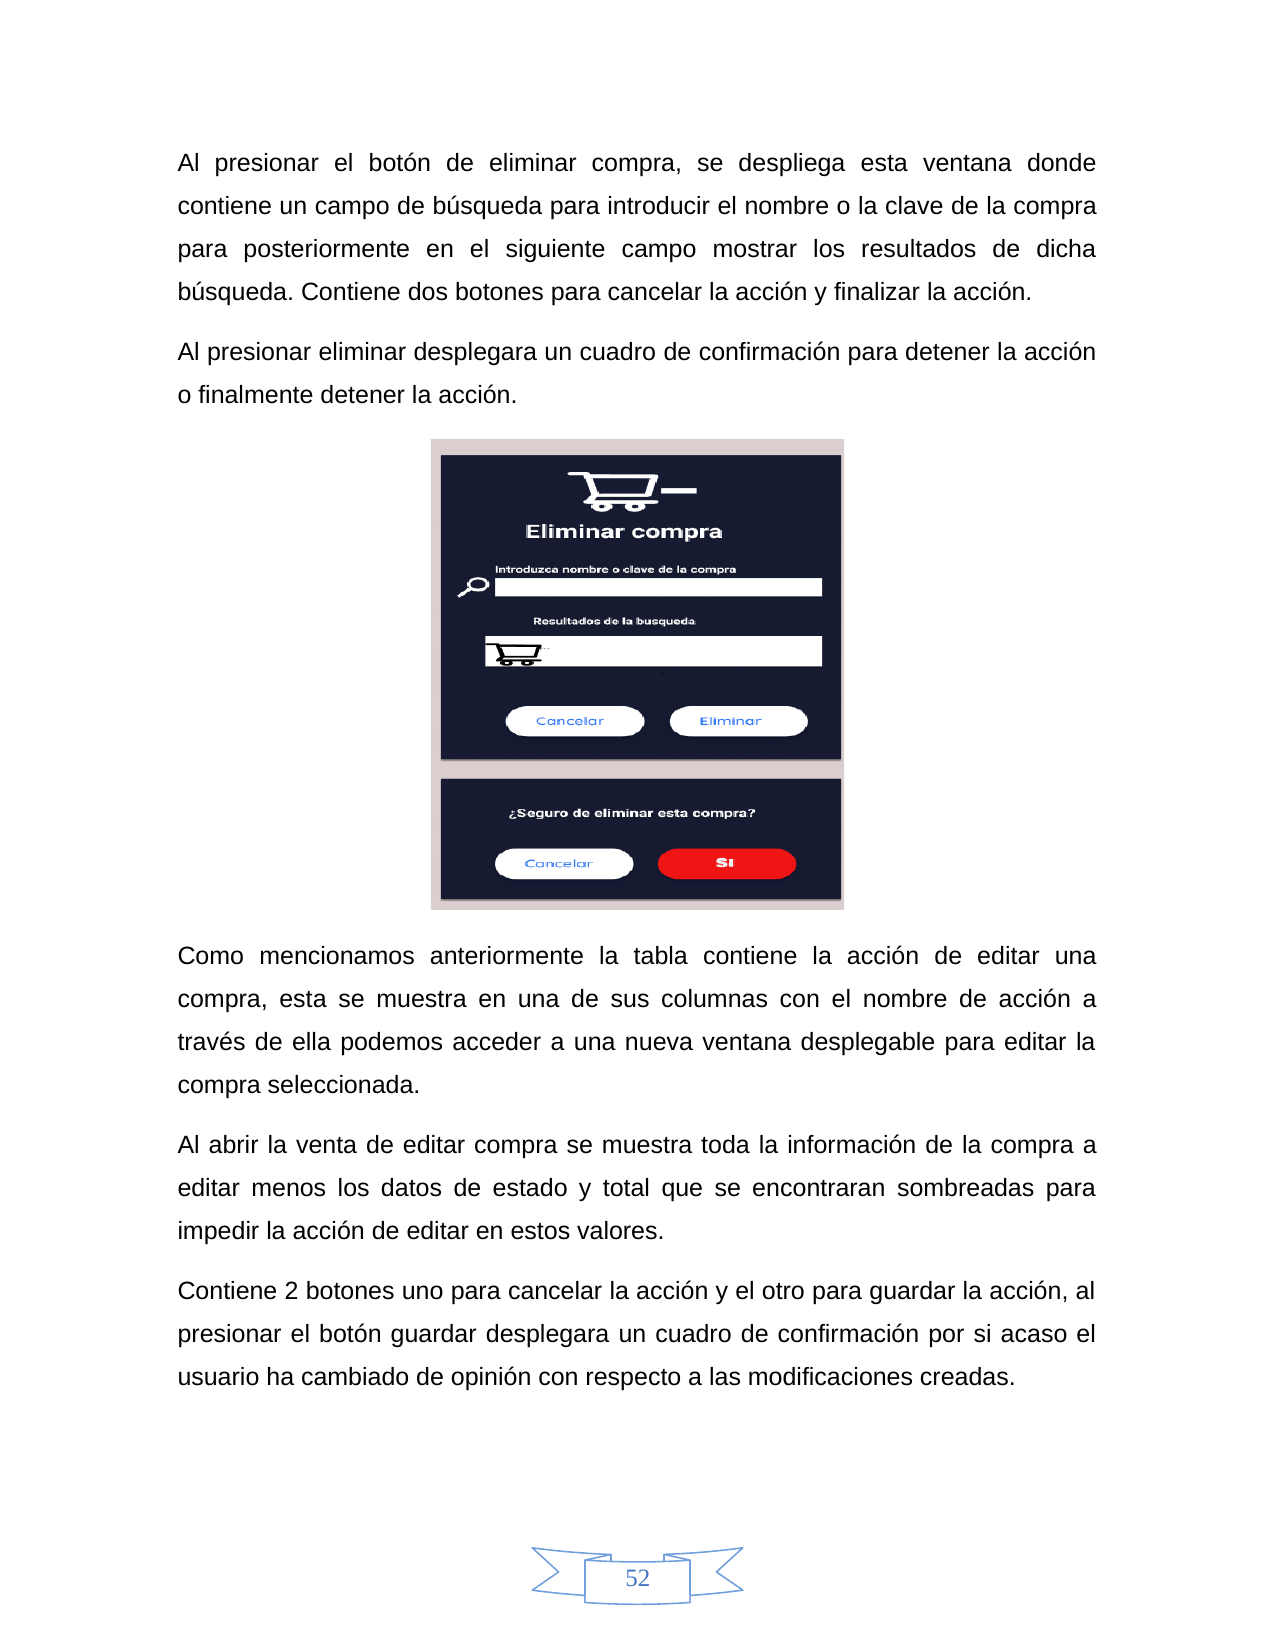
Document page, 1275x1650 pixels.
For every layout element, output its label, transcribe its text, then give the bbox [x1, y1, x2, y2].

text Como mencionamos anteriormente la tabla contiene la acción de editar una compra, esta se muestra en una de sus columnas con el nombre de acción a través de ella podemos acceder a una nueva ventana desplegable para editar la compra seleccionada. [177, 941, 1098, 1099]
text Contiene 2 botones uno para cancelar la acción y el otro para guardar la acción, al presionar el botón guardar desplegara un cuadro de confirmación por si acaso el usuario ha cambiado de opinión con respecto a las modificaciones creadas. [177, 1276, 1098, 1391]
text Al presionar eliminar desplegara un cuadro de confirmación para detener la acción o finalmente detener la acción. [177, 337, 1098, 409]
picture [430, 439, 845, 910]
text Al presionar el botón de eliminar compra, se despliega esta ventana donde contiene un campo de búsqueda para introducir el nombre o la clave de la compra para posteriormente en el siguiente campo mostrar los resultados de dicha búsqueda. Contiene dos botones para cancelar la acción y finalizar la acción. [177, 148, 1098, 306]
text Al abrir la venta de editar compra se muestra toda la información de la compra a editar menos los datos de estado y total que se encontraran sombreadas para impedir la acción de editar en estos valores. [177, 1130, 1098, 1245]
